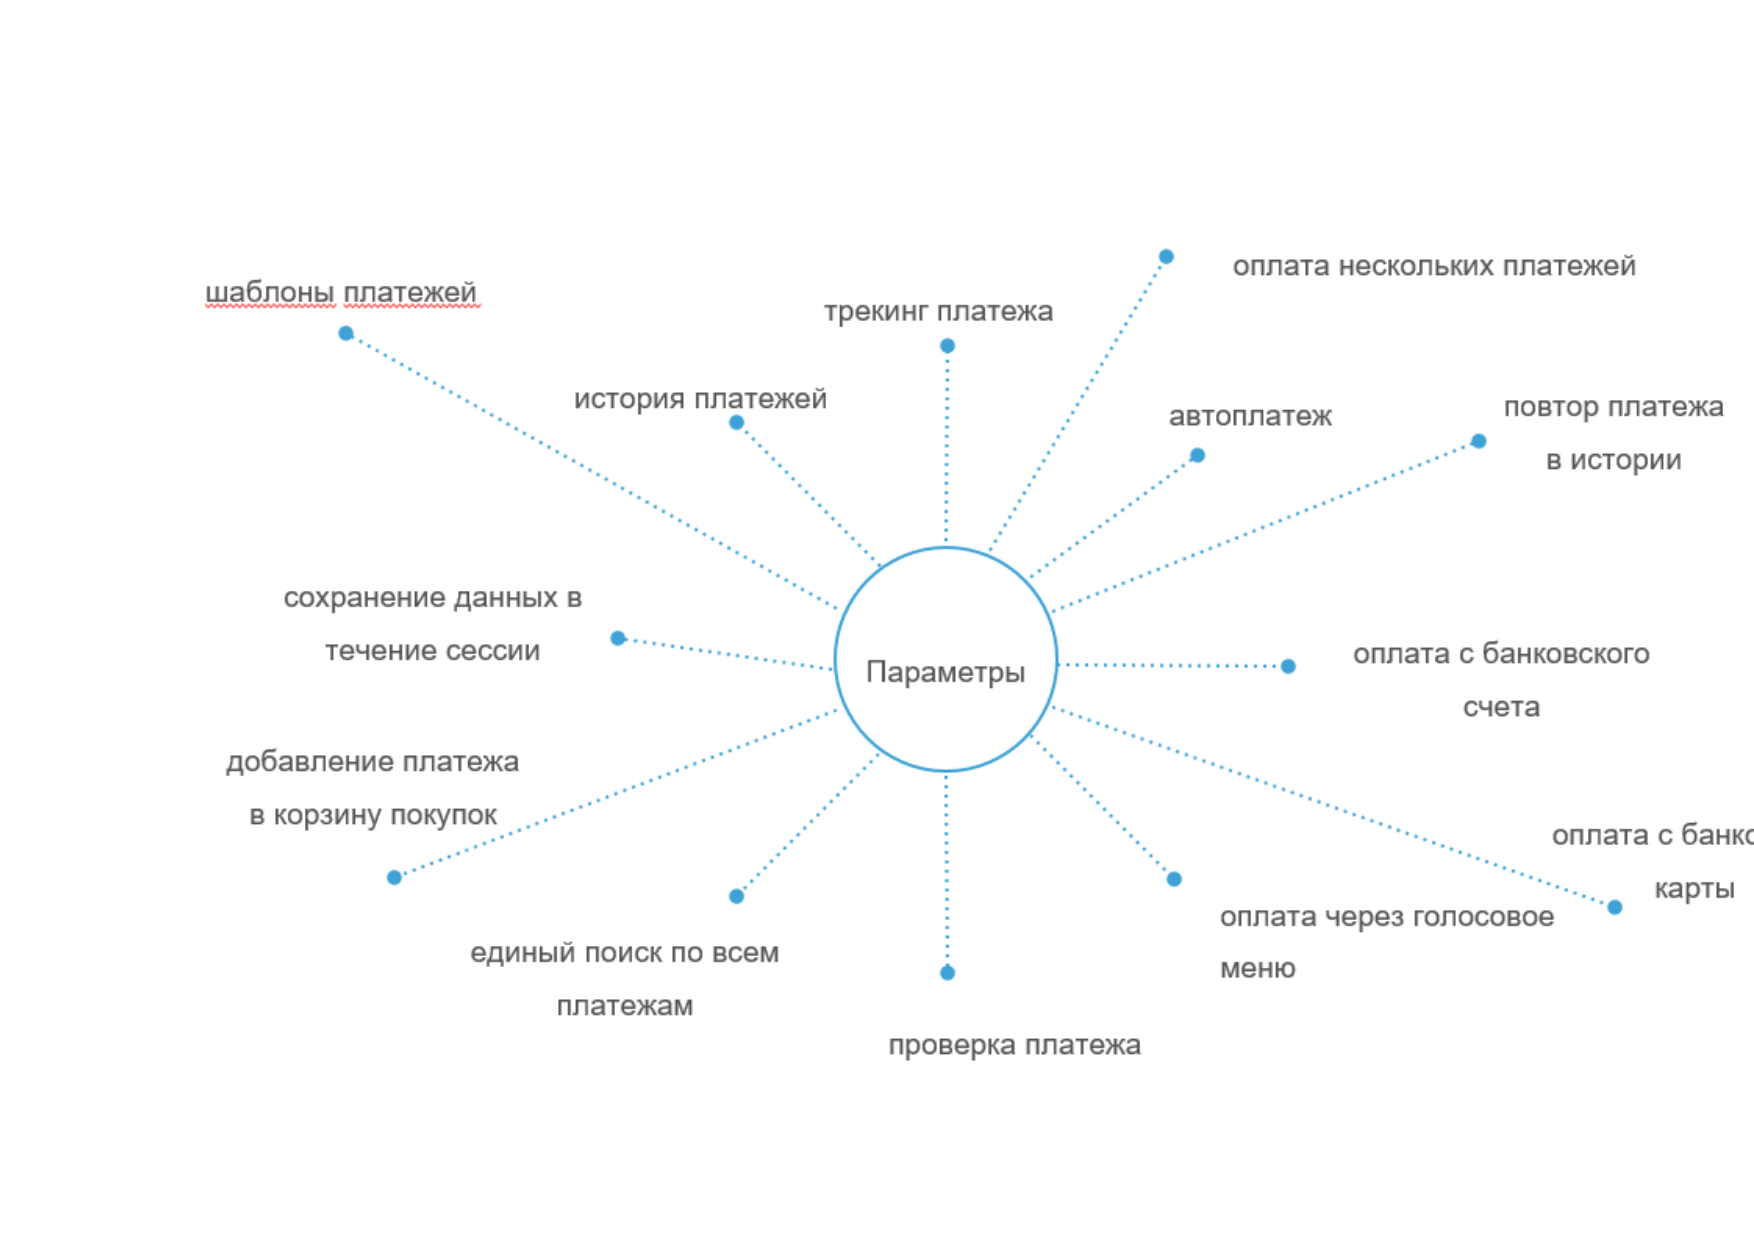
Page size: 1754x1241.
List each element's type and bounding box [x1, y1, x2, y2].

picture [118, 177, 1754, 1114]
